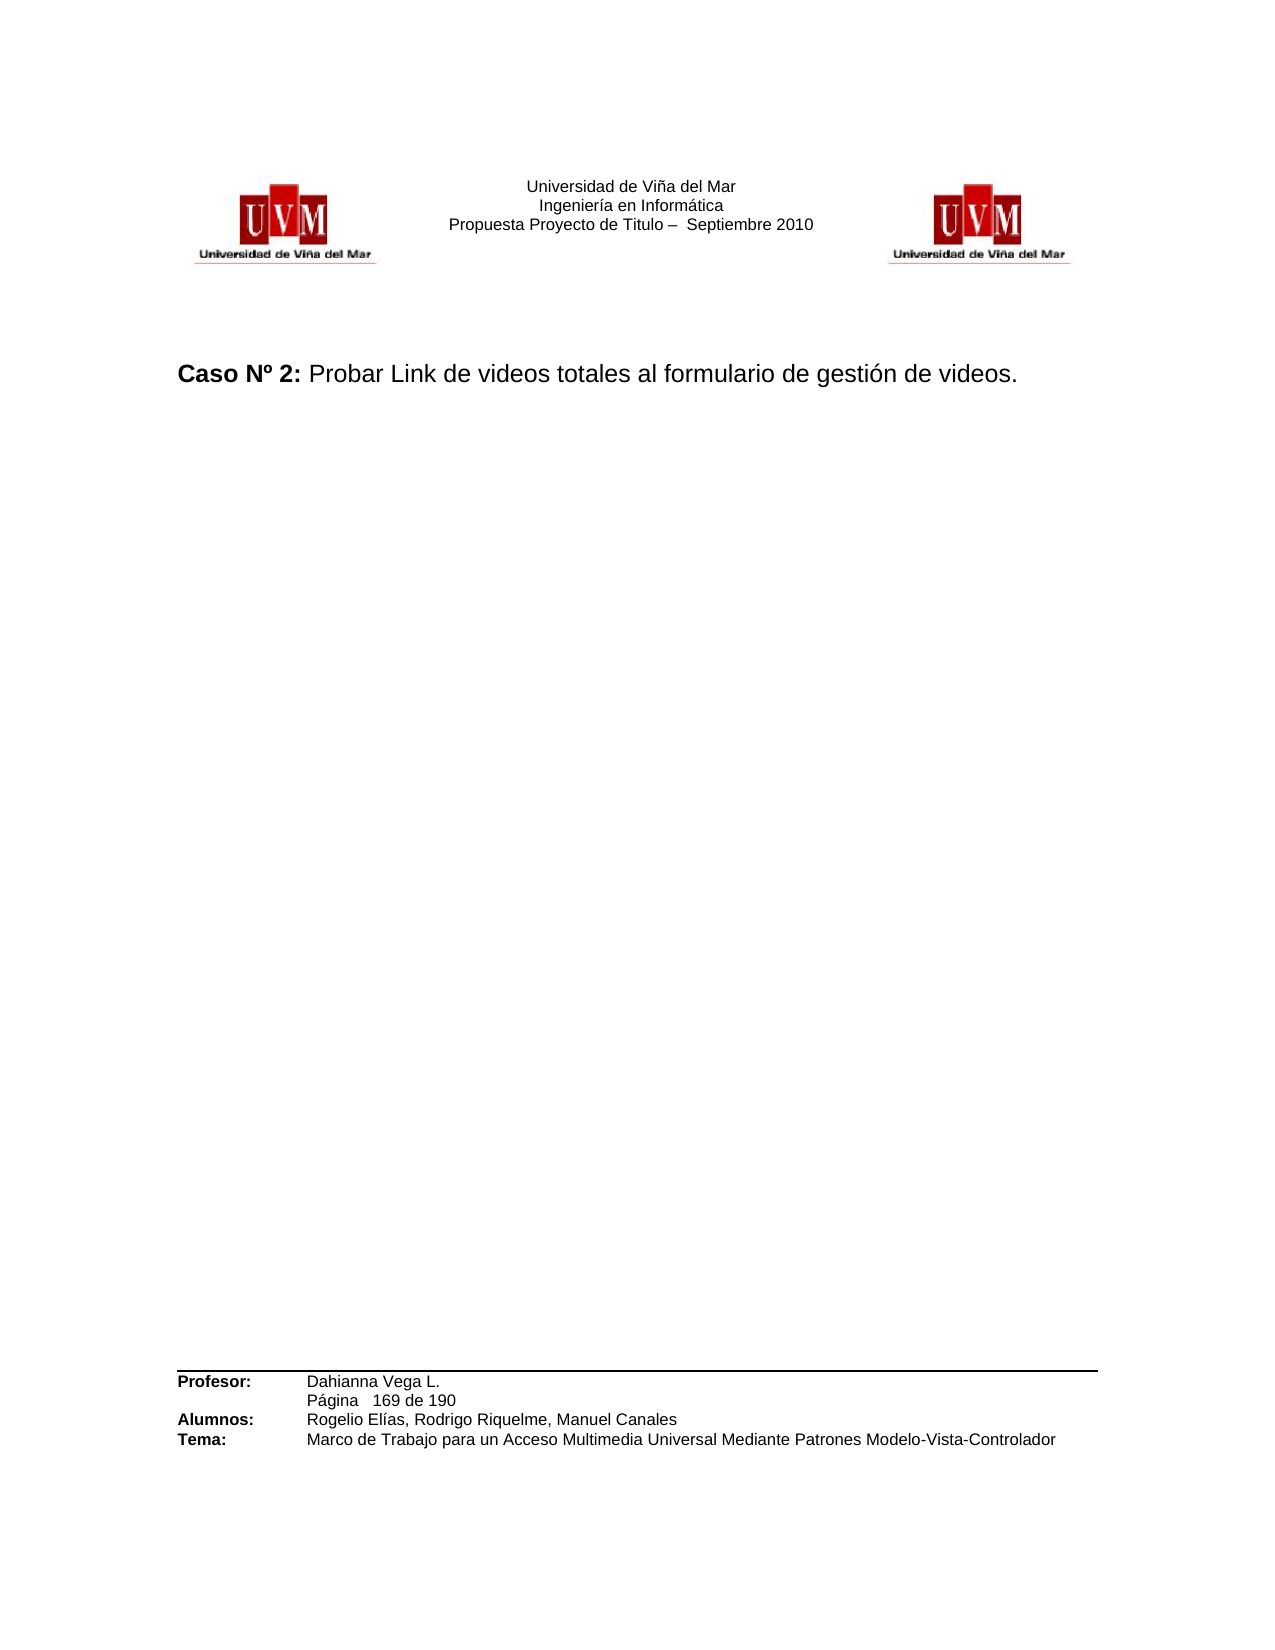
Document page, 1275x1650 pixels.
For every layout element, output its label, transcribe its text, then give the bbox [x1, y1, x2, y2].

picture [177, 176, 390, 267]
picture [871, 176, 1084, 267]
text Caso Nº 2: Probar Link de videos totales al formulario de gestión de videos. [177, 359, 1098, 388]
